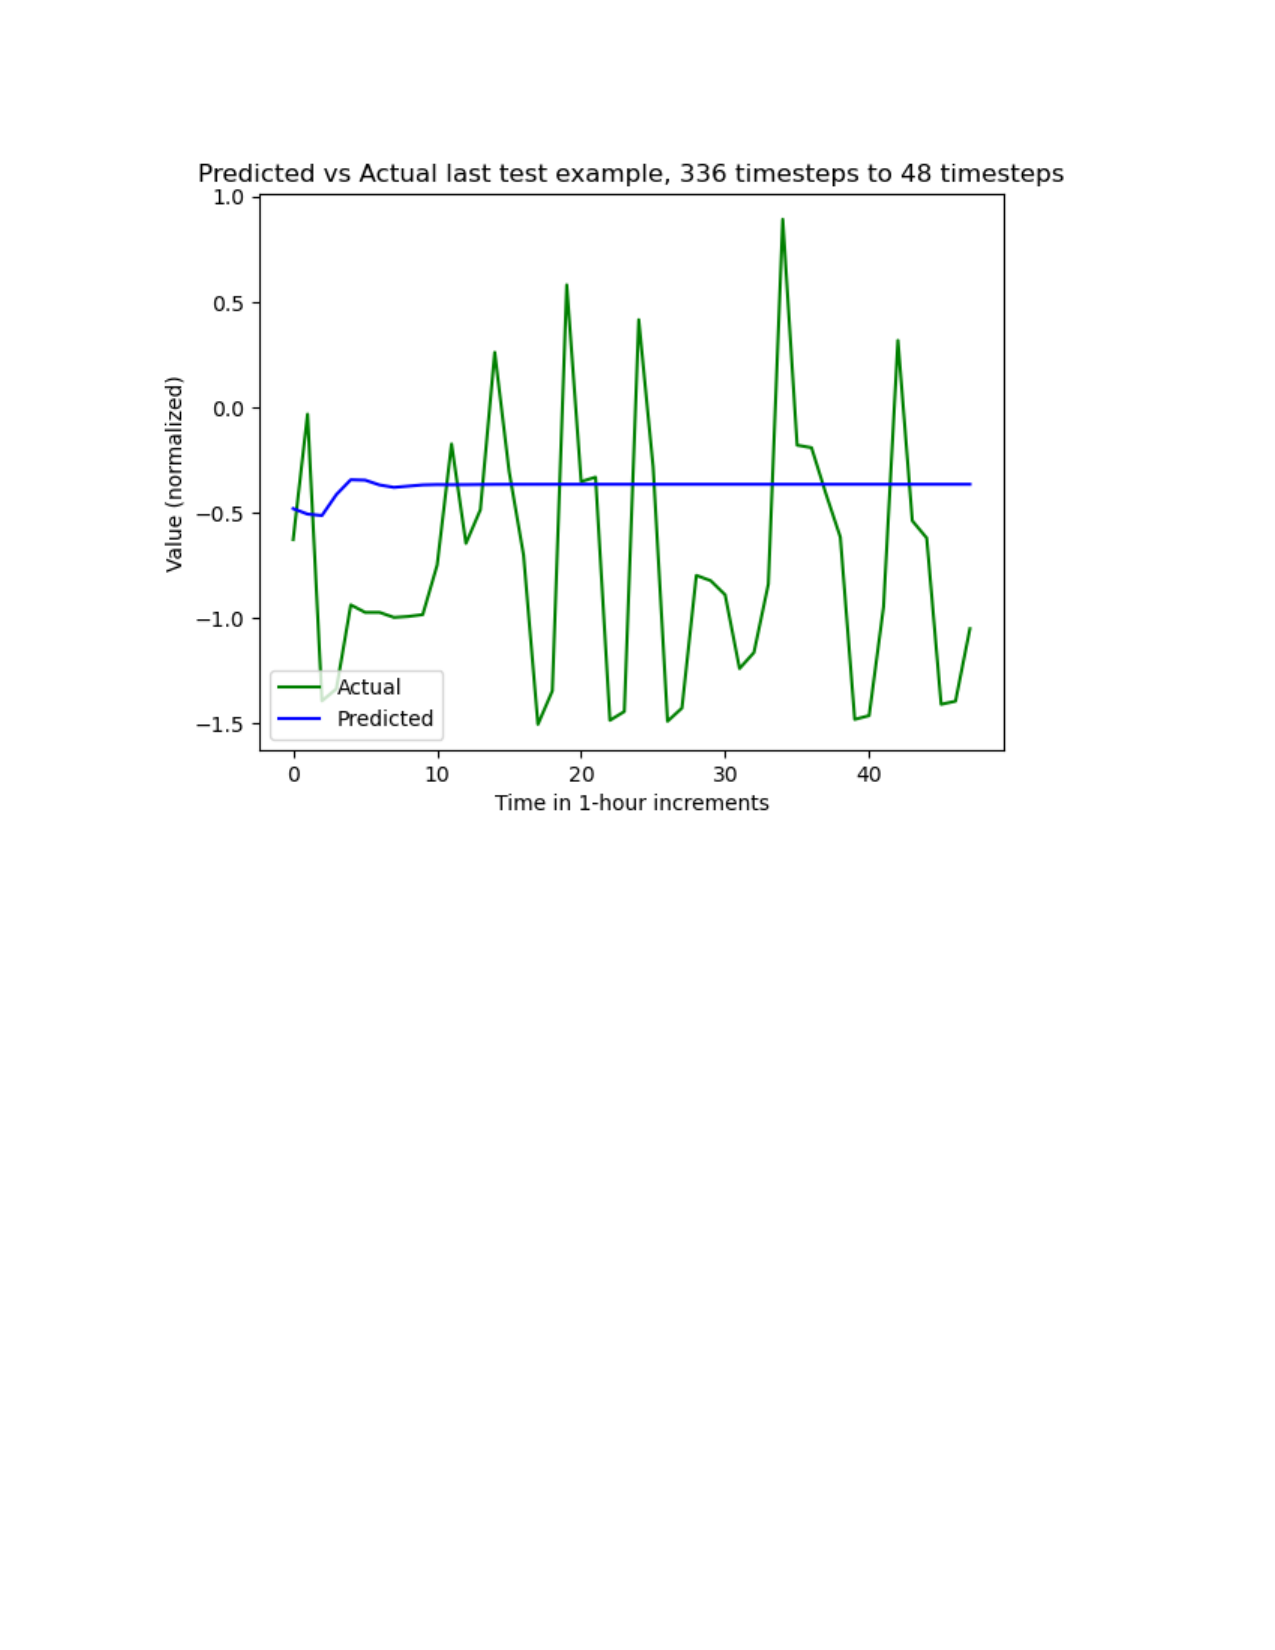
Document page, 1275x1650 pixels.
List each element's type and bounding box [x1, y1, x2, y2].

picture [150, 150, 1079, 830]
